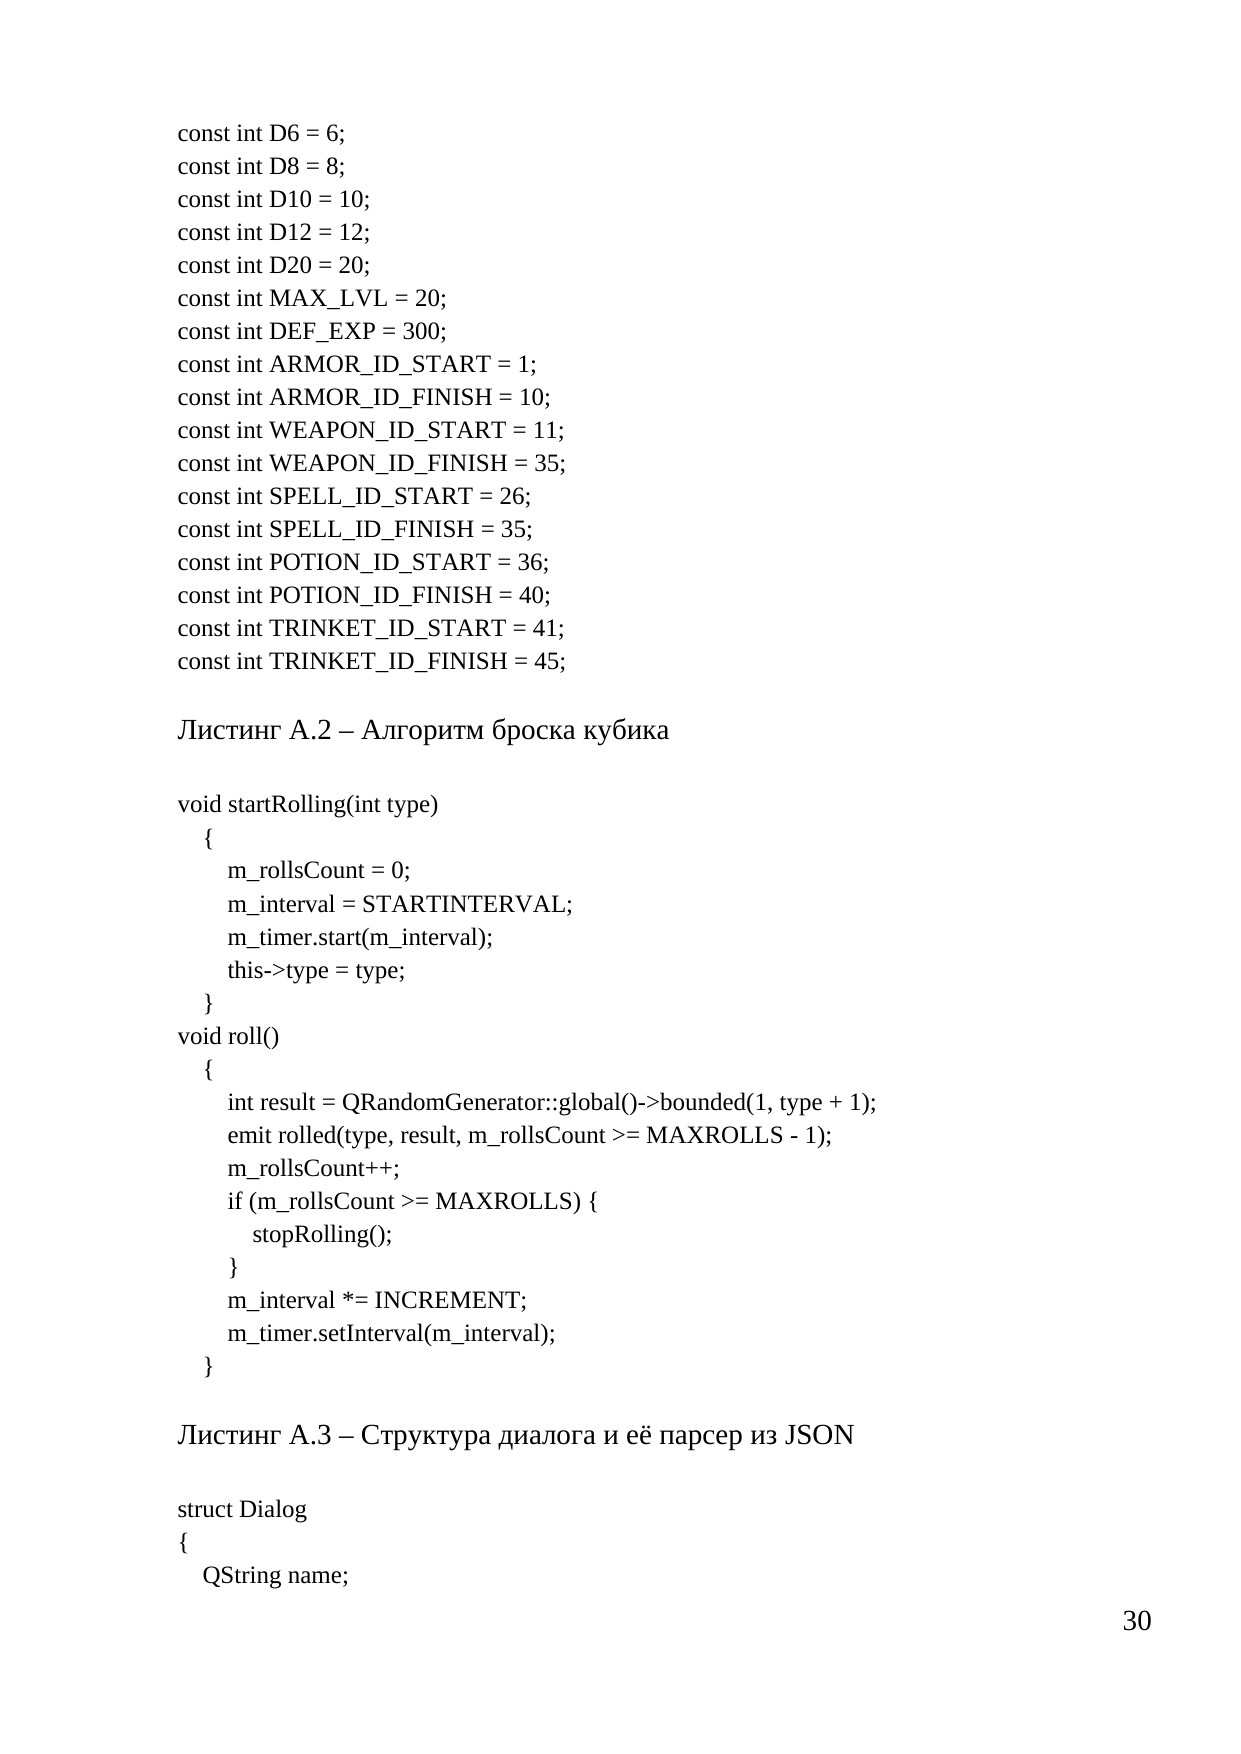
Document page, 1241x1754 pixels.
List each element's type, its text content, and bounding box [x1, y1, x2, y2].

text m_rollsCount = 0; [177, 856, 1152, 884]
text } [177, 1252, 1152, 1281]
text const int DEF_EXP = 300; [177, 316, 1152, 345]
text const int D8 = 8; [177, 151, 1152, 180]
text const int POTION_ID_FINISH = 40; [177, 580, 1152, 609]
text m_timer.start(m_interval); [177, 922, 1152, 950]
text const int WEAPON_ID_FINISH = 35; [177, 448, 1152, 477]
text const int WEAPON_ID_START = 11; [177, 415, 1152, 444]
text const int D6 = 6; [177, 118, 1152, 147]
text const int POTION_ID_START = 36; [177, 547, 1152, 576]
text if (m_rollsCount >= MAXROLLS) { [177, 1186, 1152, 1214]
text const int TRINKET_ID_START = 41; [177, 613, 1152, 642]
text const int ARMOR_ID_FINISH = 10; [177, 382, 1152, 411]
text { [177, 1054, 1152, 1082]
text const int MAX_LVL = 20; [177, 283, 1152, 312]
text this->type = type; [177, 955, 1152, 983]
text stopRolling(); [177, 1219, 1152, 1248]
text { [177, 1527, 1152, 1556]
text m_interval *= INCREMENT; [177, 1285, 1152, 1314]
text const int D12 = 12; [177, 217, 1152, 246]
text m_interval = STARTINTERVAL; [177, 889, 1152, 917]
text const int D20 = 20; [177, 250, 1152, 279]
text const int D10 = 10; [177, 184, 1152, 213]
text m_rollsCount++; [177, 1153, 1152, 1182]
text int result = QRandomGenerator::global()->bounded(1, type + 1); [177, 1087, 1152, 1116]
text const int SPELL_ID_FINISH = 35; [177, 514, 1152, 543]
text struct Dialog [177, 1494, 1152, 1523]
text const int SPELL_ID_START = 26; [177, 481, 1152, 510]
text void roll() [177, 1021, 1152, 1049]
text m_timer.setInterval(m_interval); [177, 1318, 1152, 1347]
text } [177, 1351, 1152, 1380]
text const int ARMOR_ID_START = 1; [177, 349, 1152, 378]
text { [177, 823, 1152, 851]
text Листинг А.3 – Структура диалога и её парсер из JSON [177, 1417, 1152, 1451]
text emit rolled(type, result, m_rollsCount >= MAXROLLS - 1); [177, 1120, 1152, 1148]
text Листинг А.2 – Алгоритм броска кубика [177, 712, 1152, 746]
text const int TRINKET_ID_FINISH = 45; [177, 646, 1152, 675]
text } [177, 988, 1152, 1016]
text QString name; [177, 1560, 1152, 1589]
text void startRolling(int type) [177, 789, 1152, 818]
